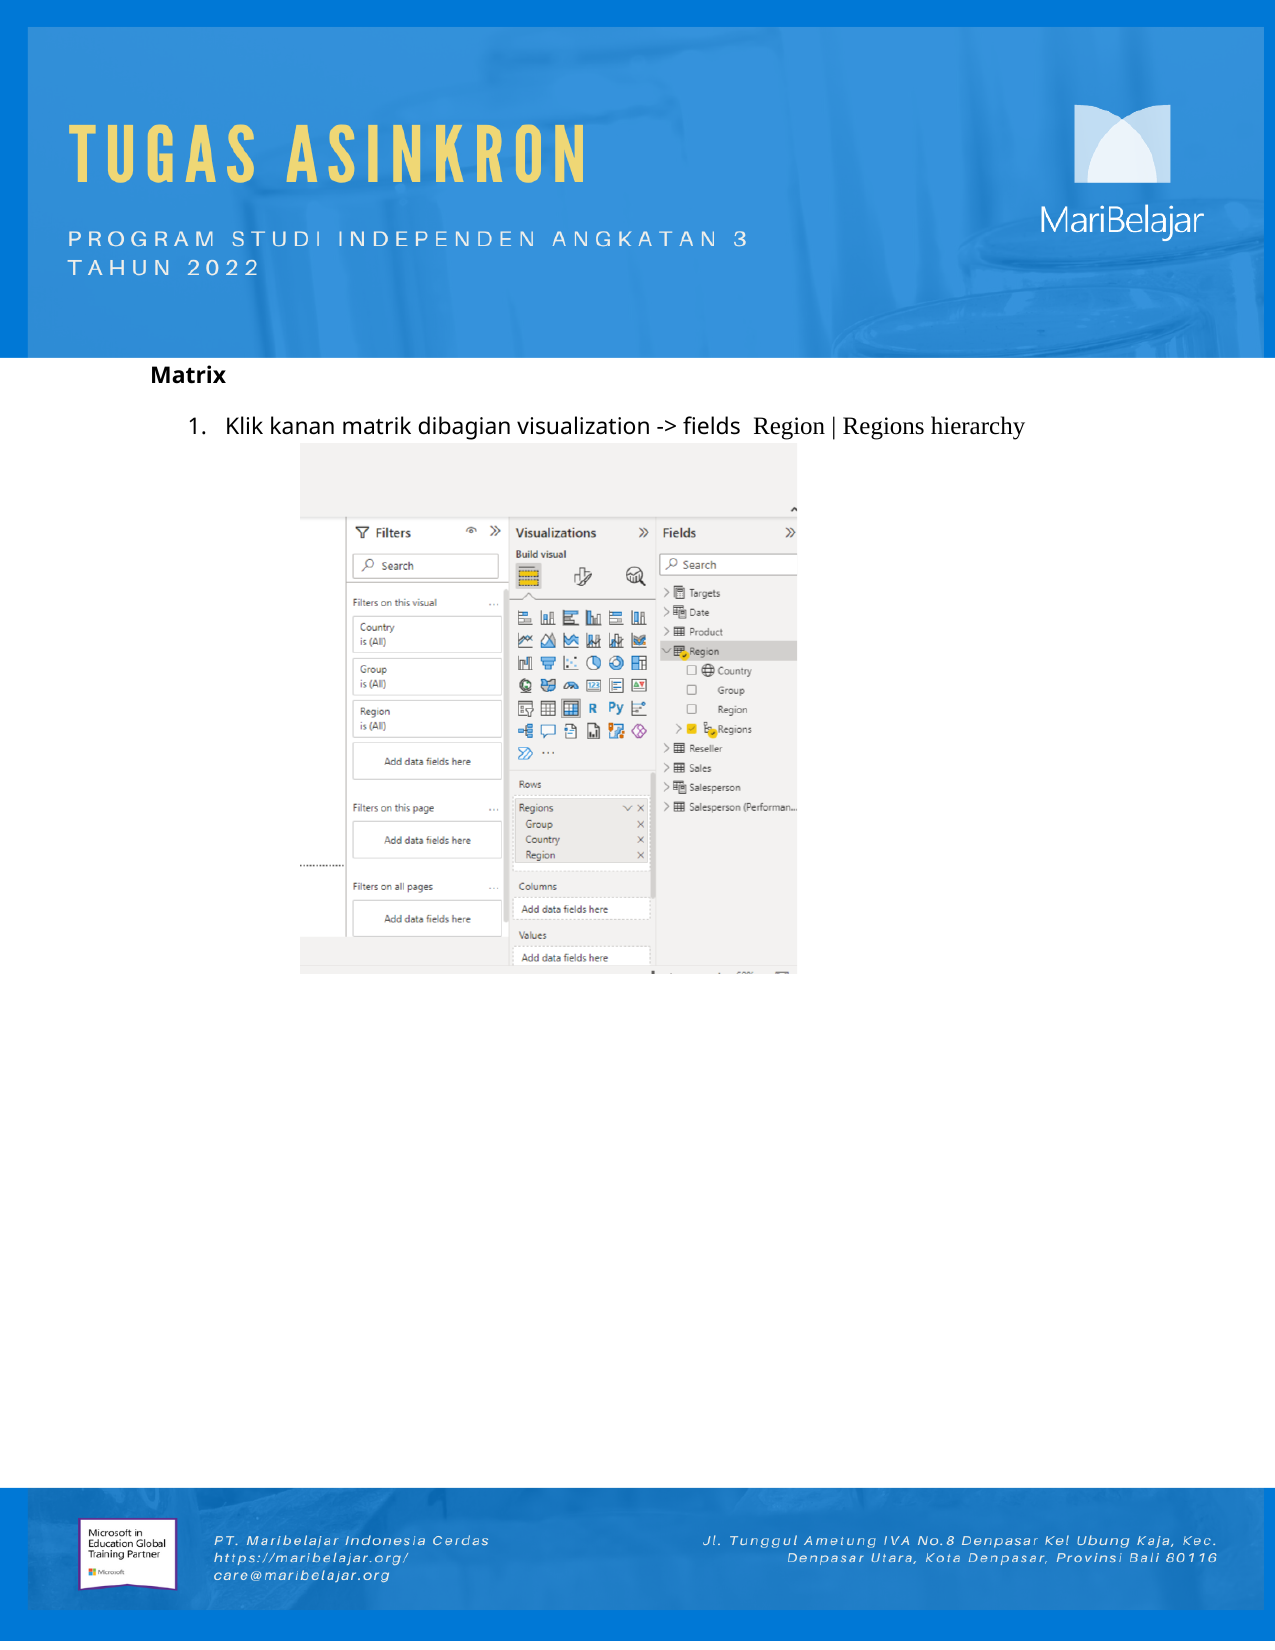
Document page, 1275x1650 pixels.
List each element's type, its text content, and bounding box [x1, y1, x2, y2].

picture [0, 0, 1275, 1641]
list Klik kanan matrik dibagian visualization -> fields Region | Regions hierarchy [187, 410, 1125, 441]
text Matrix [150, 359, 1125, 391]
